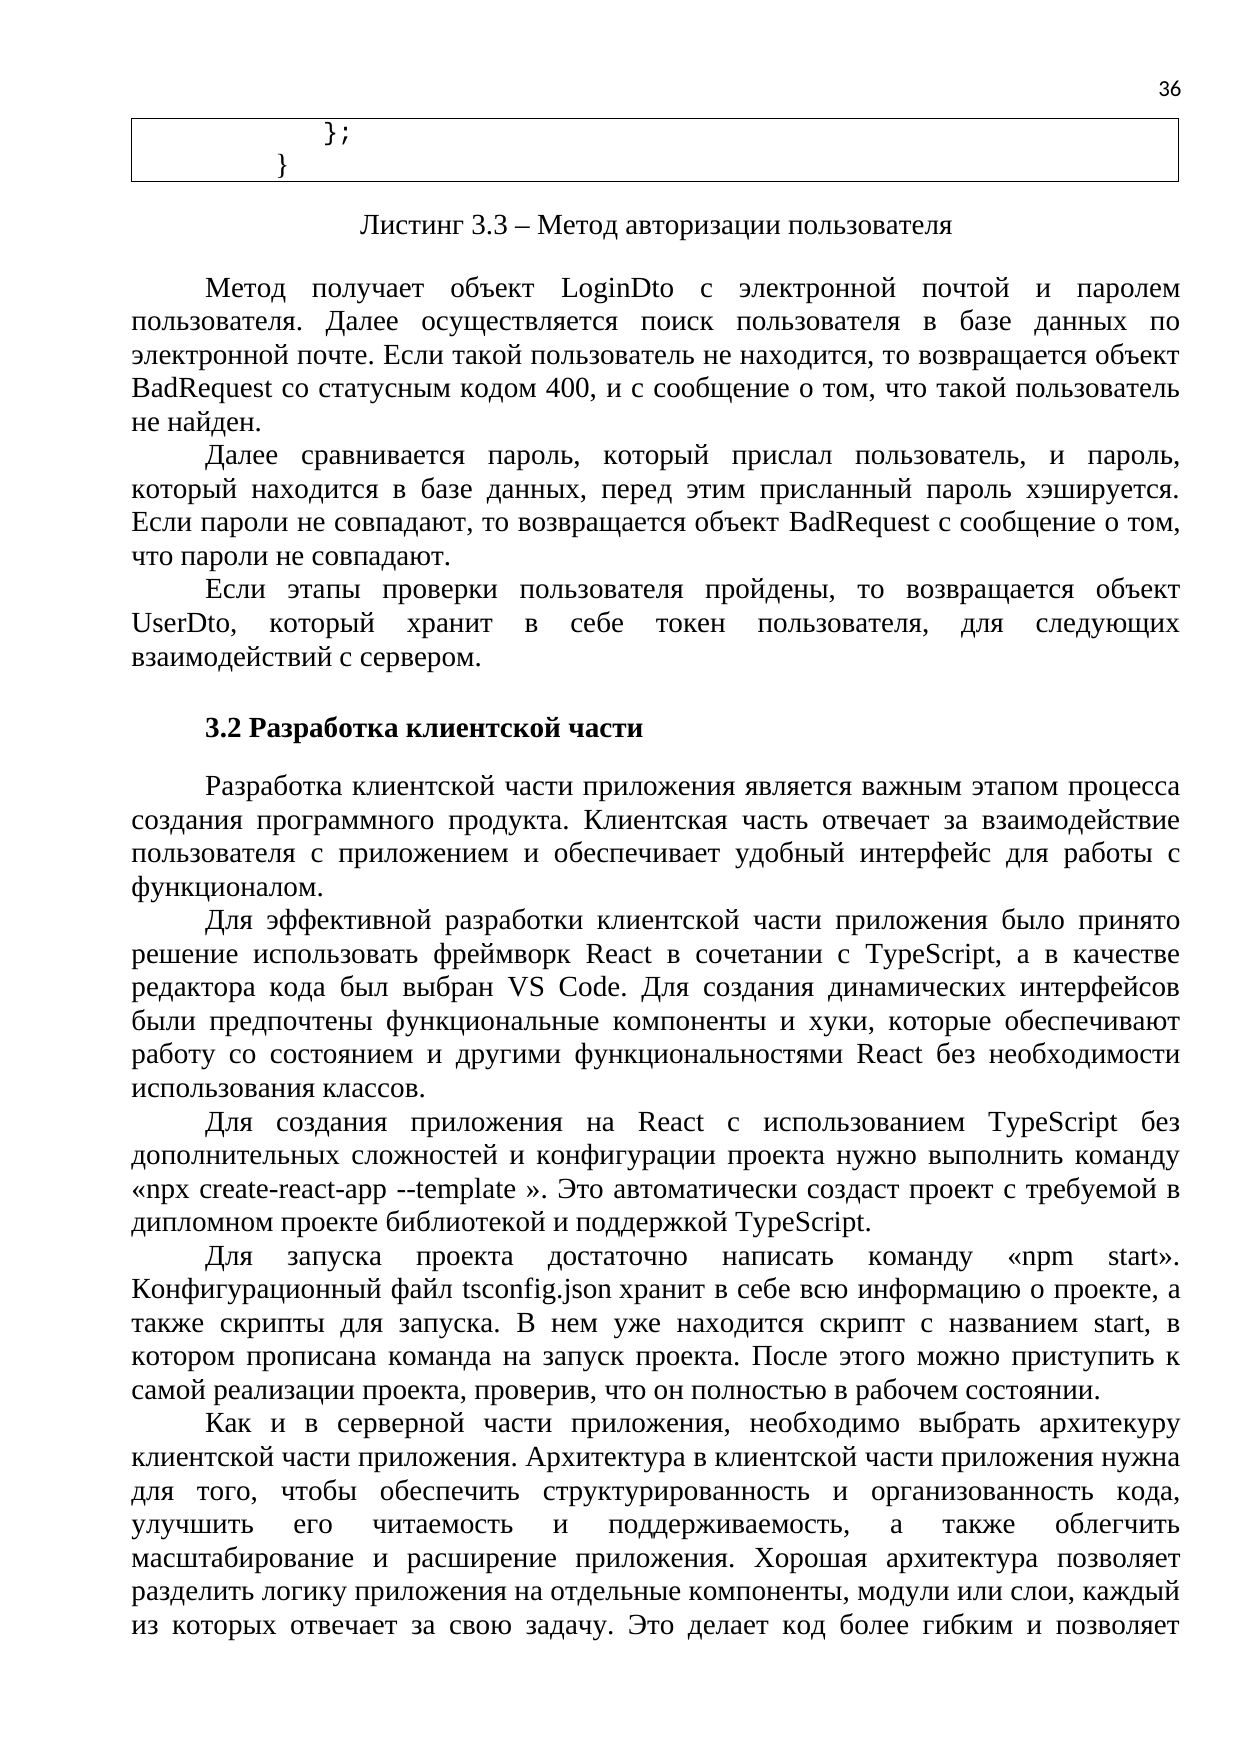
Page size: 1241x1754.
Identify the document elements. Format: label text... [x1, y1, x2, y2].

text Для запуска проекта достаточно написать команду «npm start». Конфигурационный файл tsconfig.json хранит в себе всю информацию о проекте, а также скрипты для запуска. В нем уже находится скрипт с названием start, в котором прописана команда на запуск проекта. После этого можно приступить к самой реализации проекта, проверив, что он полностью в рабочем состоянии. [131, 1238, 1181, 1406]
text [131, 1406, 1181, 1640]
text Разработка клиентской части приложения является важным этапом процесса создания программного продукта. Клиентская часть отвечает за взаимодействие пользователя с приложением и обеспечивает удобный интерфейс для работы с функционалом. [131, 768, 1181, 902]
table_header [132, 119, 1178, 181]
text Листинг 3.3 – Метод авторизации пользователя [131, 207, 1181, 241]
text 3.2 Разработка клиентской части [131, 710, 1181, 743]
text Для эффективной разработки клиентской части приложения было принято решение использовать фреймворк React в сочетании с TypeScript, а в качестве редактора кода был выбран VS Code. Для создания динамических интерфейсов были предпочтены функциональные компоненты и хуки, которые обеспечивают работу со состоянием и другими функциональностями React без необходимости использования классов. [131, 902, 1181, 1104]
text Для создания приложения на React с использованием TypeScript без дополнительных сложностей и конфигурации проекта нужно выполнить команду «npx create-react-app --template ». Это автоматически создаст проект с требуемой в дипломном проекте библиотекой и поддержкой TypeScript. [131, 1104, 1181, 1238]
text Далее сравнивается пароль, который прислал пользователь, и пароль, который находится в базе данных, перед этим присланный пароль хэшируется. Если пароли не совпадают, то возвращается объект BadRequest с сообщение о том, что пароли не совпадают. [131, 437, 1181, 572]
text Метод получает объект LoginDto с электронной почтой и паролем пользователя. Далее осуществляется поиск пользователя в базе данных по электронной почте. Если такой пользователь не находится, то возвращается объект BadRequest со статусным кодом 400, и с сообщение о том, что такой пользователь не найден. [131, 270, 1181, 437]
text Если этапы проверки пользователя пройдены, то возвращается объект UserDto, который хранит в себе токен пользователя, для следующих взаимодействий с сервером. [131, 572, 1181, 672]
